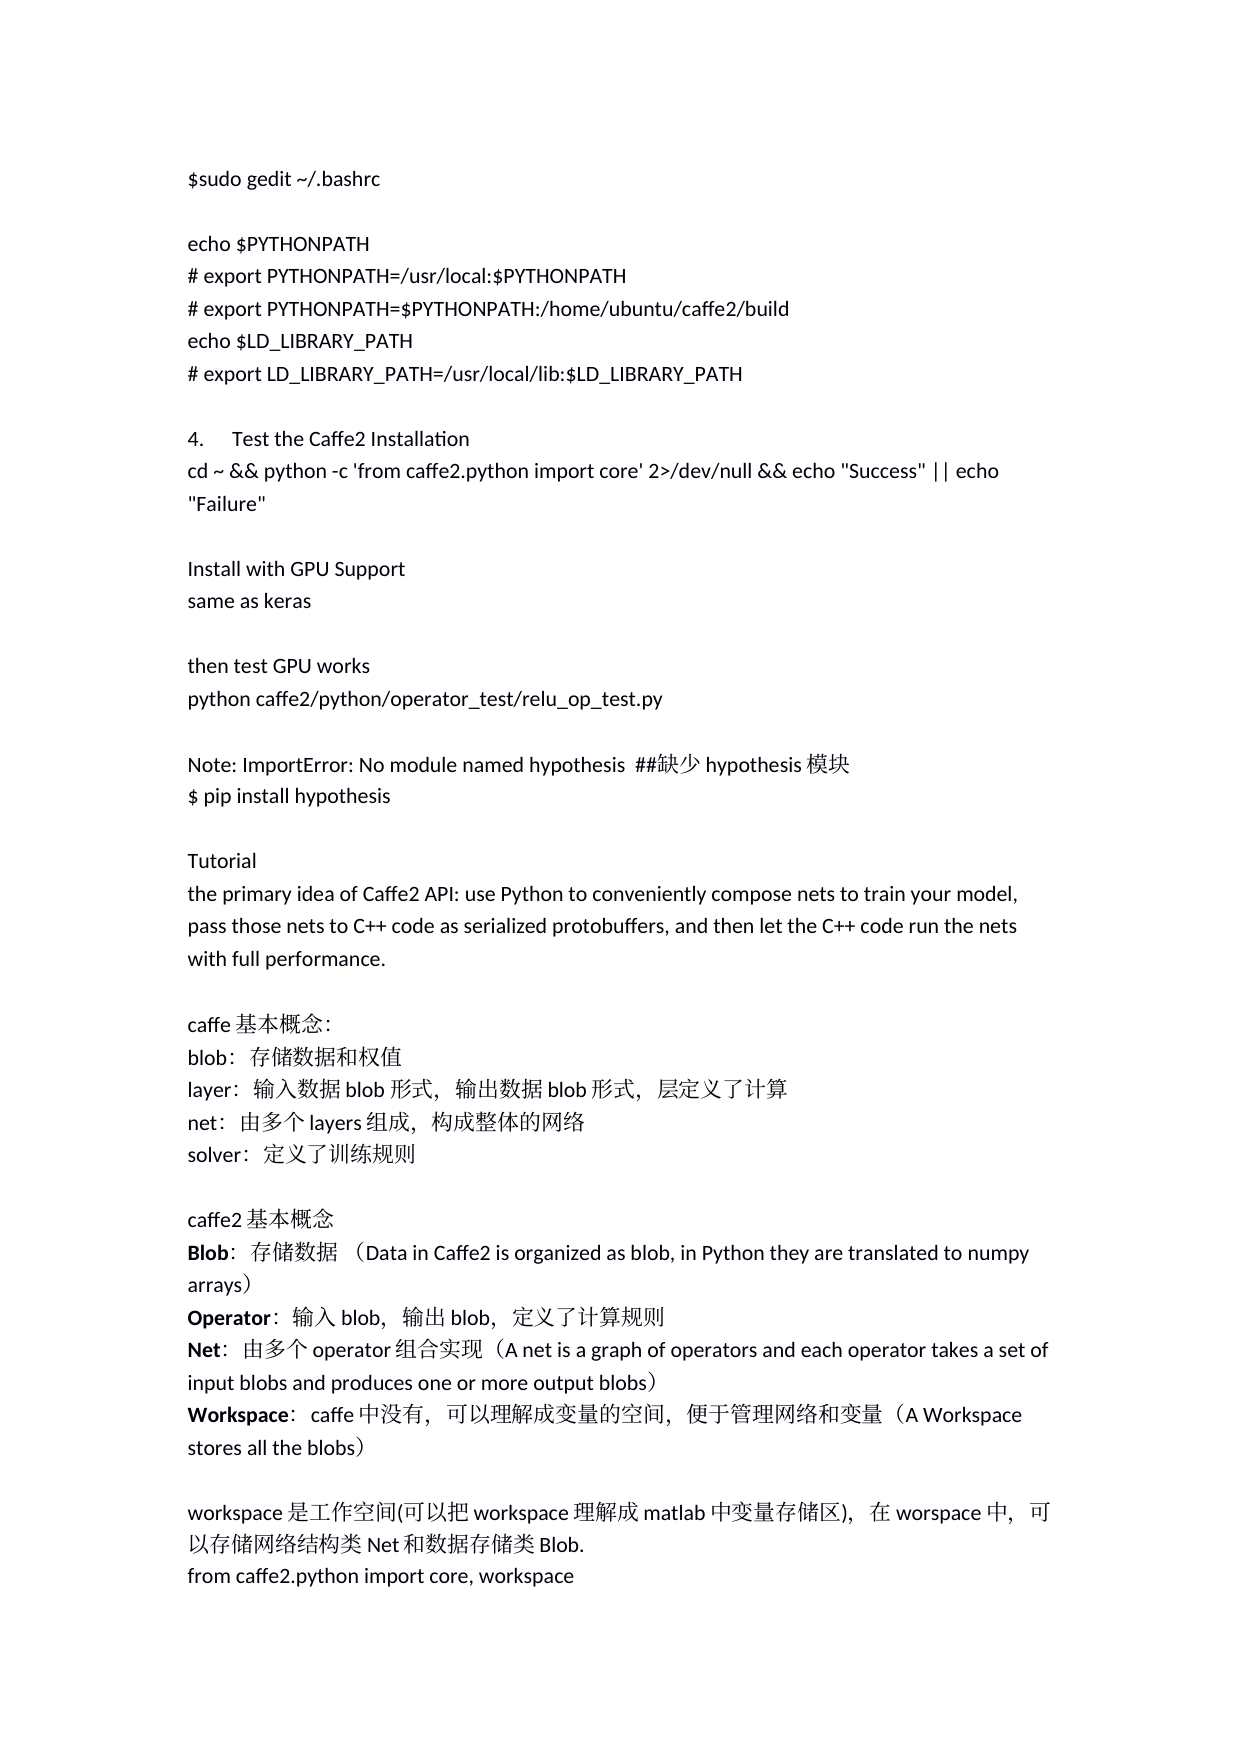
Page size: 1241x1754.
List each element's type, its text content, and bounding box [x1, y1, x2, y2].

text Operator：输入blob，输出blob，定义了计算规则 [187, 1299, 1053, 1332]
text python caffe2/python/operator_test/relu_op_test.py [187, 682, 1053, 714]
text workspace是工作空间(可以把workspace理解成matlab中变量存储区)，在worspace中，可以存储网络结构类Net和数据存储类Blob. [187, 1494, 1053, 1559]
text blob：存储数据和权值 [187, 1039, 1053, 1072]
text Workspace：caffe中没有，可以理解成变量的空间，便于管理网络和变量（A Workspace stores all the blobs） [187, 1397, 1053, 1462]
text caffe2基本概念 [187, 1202, 1053, 1234]
text solver：定义了训练规则 [187, 1137, 1053, 1169]
text then test GPU works [187, 649, 1053, 682]
text echo $PYTHONPATH [187, 227, 1053, 259]
text same as keras [187, 584, 1053, 617]
text $sudo gedit ~/.bashrc [187, 162, 1053, 194]
list Test the Caffe2 Installation [187, 422, 1053, 454]
text # export PYTHONPATH=$PYTHONPATH:/home/ubuntu/caffe2/build [187, 292, 1053, 324]
text Net：由多个operator组合实现（A net is a graph of operators and each operator takes a set of input blobs and produces one or more output blobs） [187, 1332, 1053, 1397]
text Note: ImportError: No module named hypothesis ##缺少hypothesis模块 [187, 747, 1053, 779]
text Tutorial [187, 844, 1053, 877]
text Install with GPU Support [187, 552, 1053, 584]
text layer：输入数据blob 形式，输出数据blob形式，层定义了计算 [187, 1072, 1053, 1104]
text from caffe2.python import core, workspace [187, 1559, 1053, 1592]
text # export PYTHONPATH=/usr/local:$PYTHONPATH [187, 259, 1053, 292]
text echo $LD_LIBRARY_PATH [187, 324, 1053, 357]
text net：由多个layers组成，构成整体的网络 [187, 1104, 1053, 1137]
text the primary idea of Caffe2 API: use Python to conveniently compose nets to train your model, pass those nets to C++ code as serialized protobuffers, and then let the C++ code run the nets with full performance. [187, 877, 1053, 974]
text caffe基本概念： [187, 1007, 1053, 1039]
text cd ~ && python -c 'from caffe2.python import core' 2>/dev/null && echo "Success" || echo "Failure" [187, 454, 1053, 519]
text # export LD_LIBRARY_PATH=/usr/local/lib:$LD_LIBRARY_PATH [187, 357, 1053, 389]
text Blob：存储数据 （Data in Caffe2 is organized as blob, in Python they are translated to numpy arrays） [187, 1234, 1053, 1299]
text $ pip install hypothesis [187, 779, 1053, 812]
